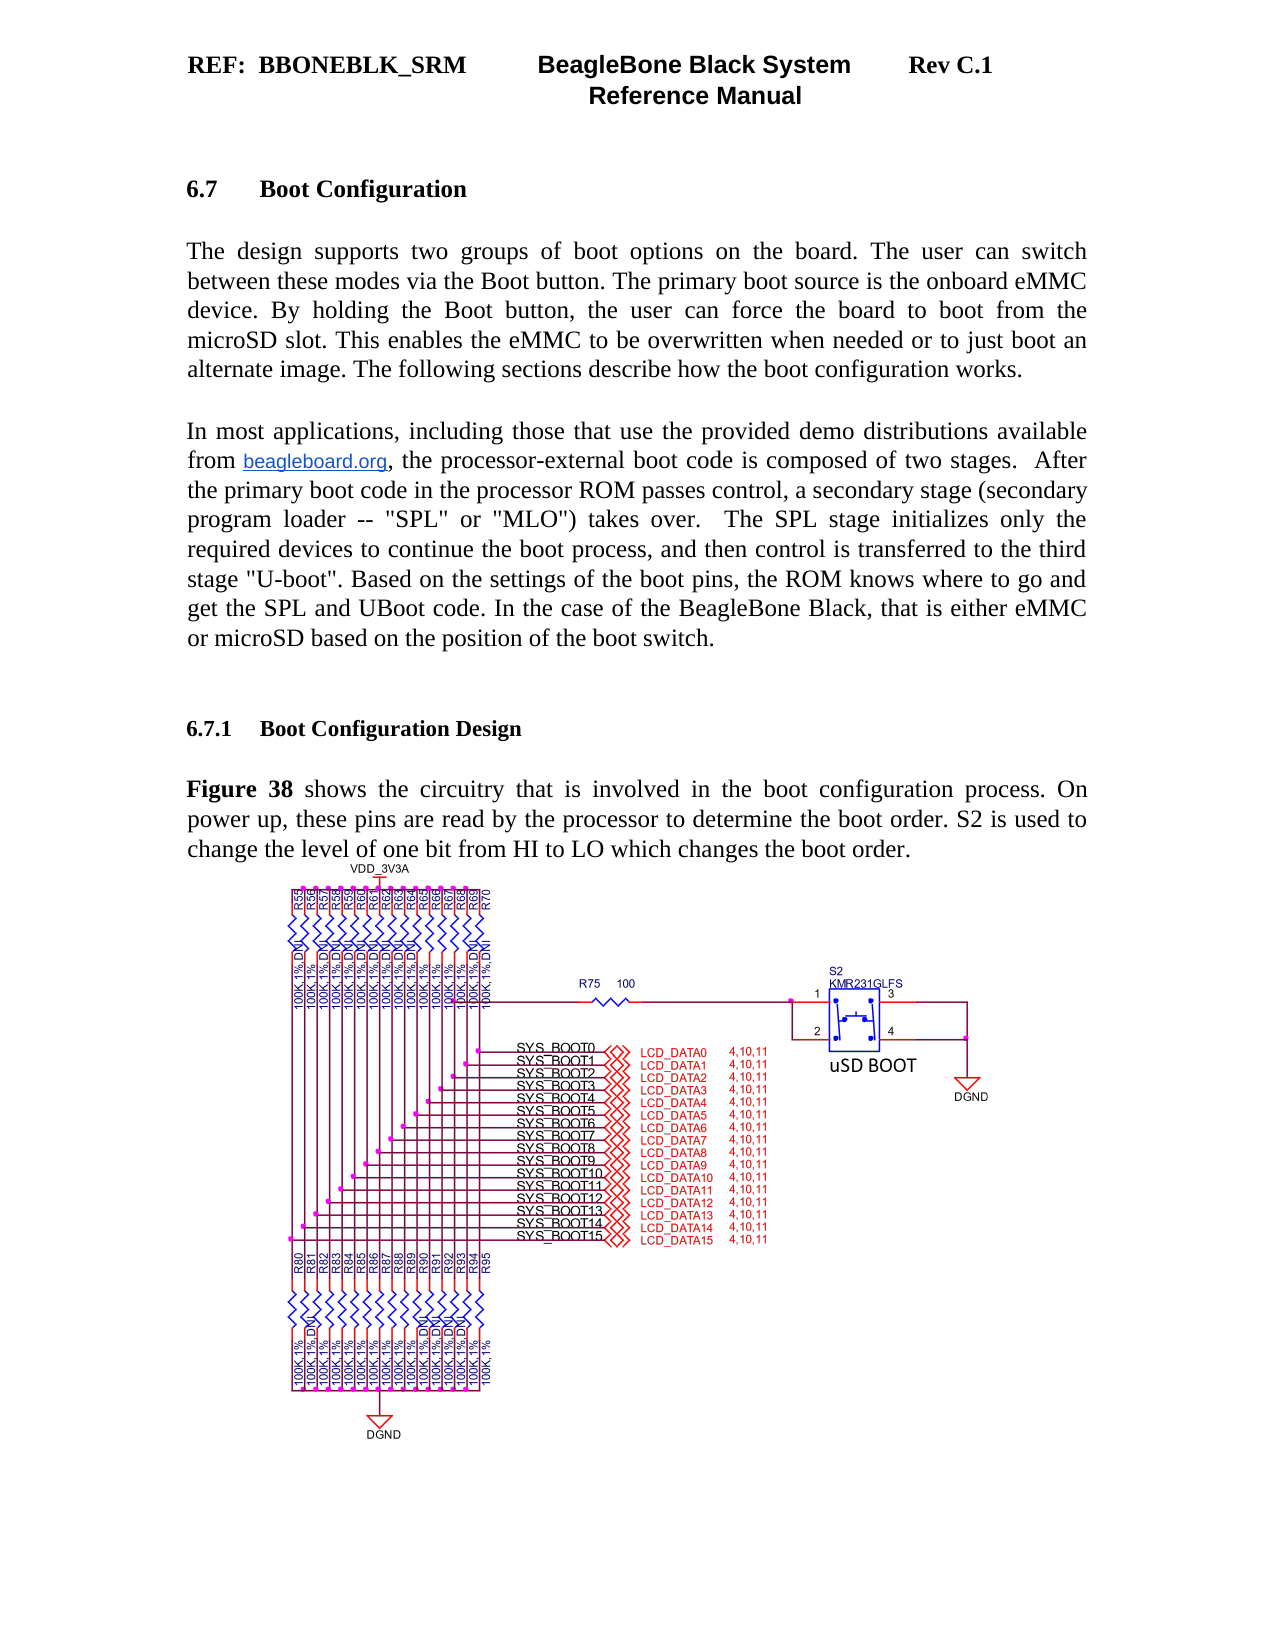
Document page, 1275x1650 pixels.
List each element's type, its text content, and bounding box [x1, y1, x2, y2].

text In most applications, including those that use the provided demo distributions available from beagleboard.org, the processor-external boot code is composed of two stages. After the primary boot code in the processor ROM passes control, a secondary stage (secondary program loader -- "SPL" or "MLO") takes over. The SPL stage initializes only the required devices to continue the boot process, and then control is transferred to the third stage "U-boot". Based on the settings of the boot pins, the ROM knows where to go and get the SPL and UBoot code. In the case of the BeagleBone Black, that is either eMMC or microSD based on the position of the boot switch. [186, 416, 1088, 652]
text The design supports two groups of boot options on the board. The user can switch between these modes via the Boot button. The primary boot source is the onboard eMMC device. By holding the Boot button, the user can force the board to boot from the microSD slot. This enables the eMMC to be overwritten when needed or to just boot an alternate image. The following sections describe how the boot configuration works. [186, 236, 1088, 383]
subtitle 6.7.1 Boot Configuration Design [186, 715, 1183, 741]
subtitle 6.7 Boot Configuration [186, 174, 1183, 203]
text Figure 38 shows the circuitry that is involved in the boot configuration process. On power up, these pins are read by the processor to determine the boot order. S2 is used to change the level of one bit from HI to LO which changes the boot order. [186, 774, 1088, 862]
picture [286, 863, 988, 1439]
